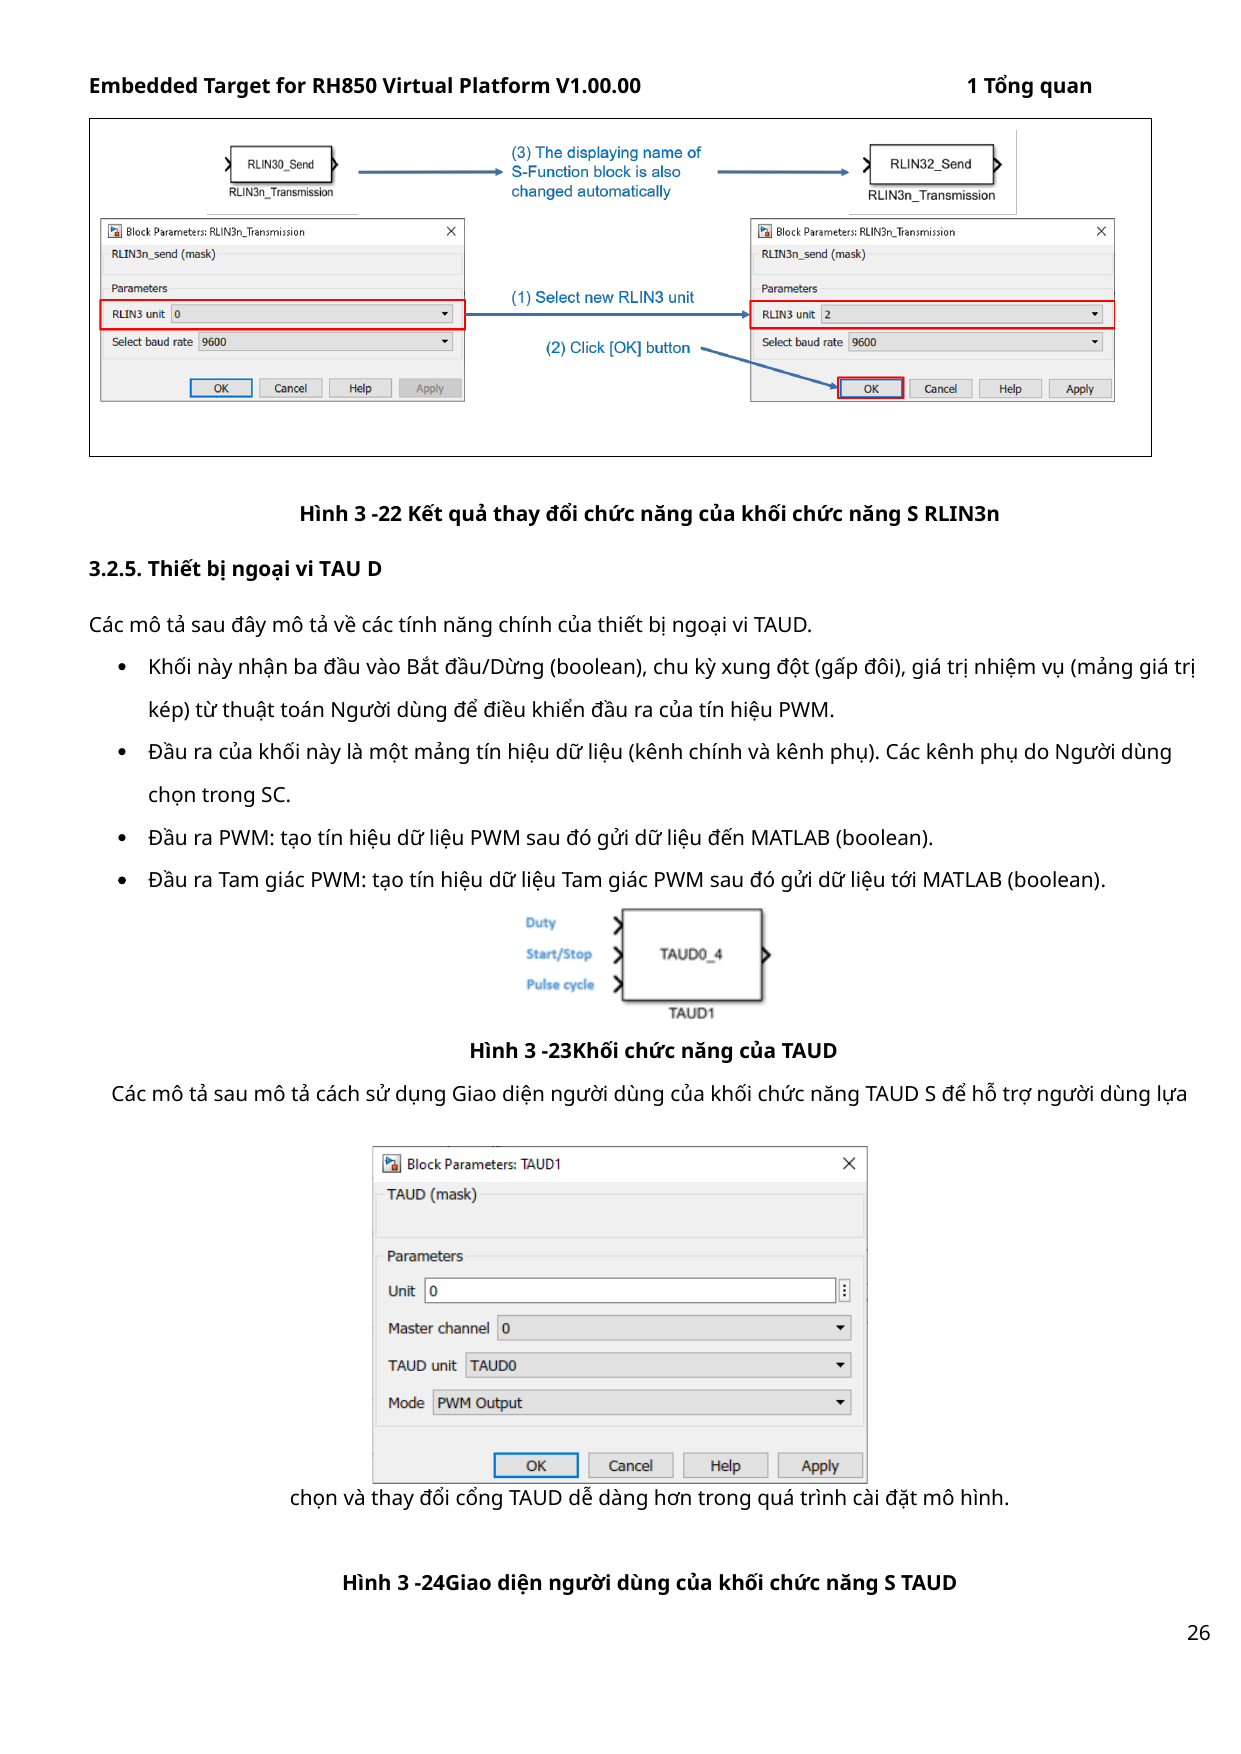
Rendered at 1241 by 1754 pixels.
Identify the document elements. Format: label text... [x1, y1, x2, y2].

list Đầu ra Tam giác PWM: tạo tín hiệu dữ liệu Tam giác PWM sau đó gửi dữ liệu tới MATLAB (boolean). [118, 865, 1211, 894]
subtitle 3.2.5. Thiết bị ngoại vi TAU D [89, 554, 1211, 583]
list Đầu ra của khối này là một mảng tín hiệu dữ liệu (kênh chính và kênh phụ). Các kênh phụ do Người dùng chọn trong SC. [118, 737, 1211, 808]
table_header [90, 119, 1151, 456]
list Đầu ra PWM: tạo tín hiệu dữ liệu PWM sau đó gửi dữ liệu đến MATLAB (boolean). [118, 823, 1211, 851]
text Các mô tả sau đây mô tả về các tính năng chính của thiết bị ngoại vi TAUD. [89, 610, 1211, 638]
picture [99, 130, 1116, 402]
picture [525, 907, 774, 1022]
list Khối này nhận ba đầu vào Bắt đầu/Dừng (boolean), chu kỳ xung đột (gấp đôi), giá trị nhiệm vụ (mảng giá trị kép) từ thuật toán Người dùng để điều khiển đầu ra của tín hiệu PWM. [118, 652, 1211, 723]
picture [372, 1146, 868, 1484]
